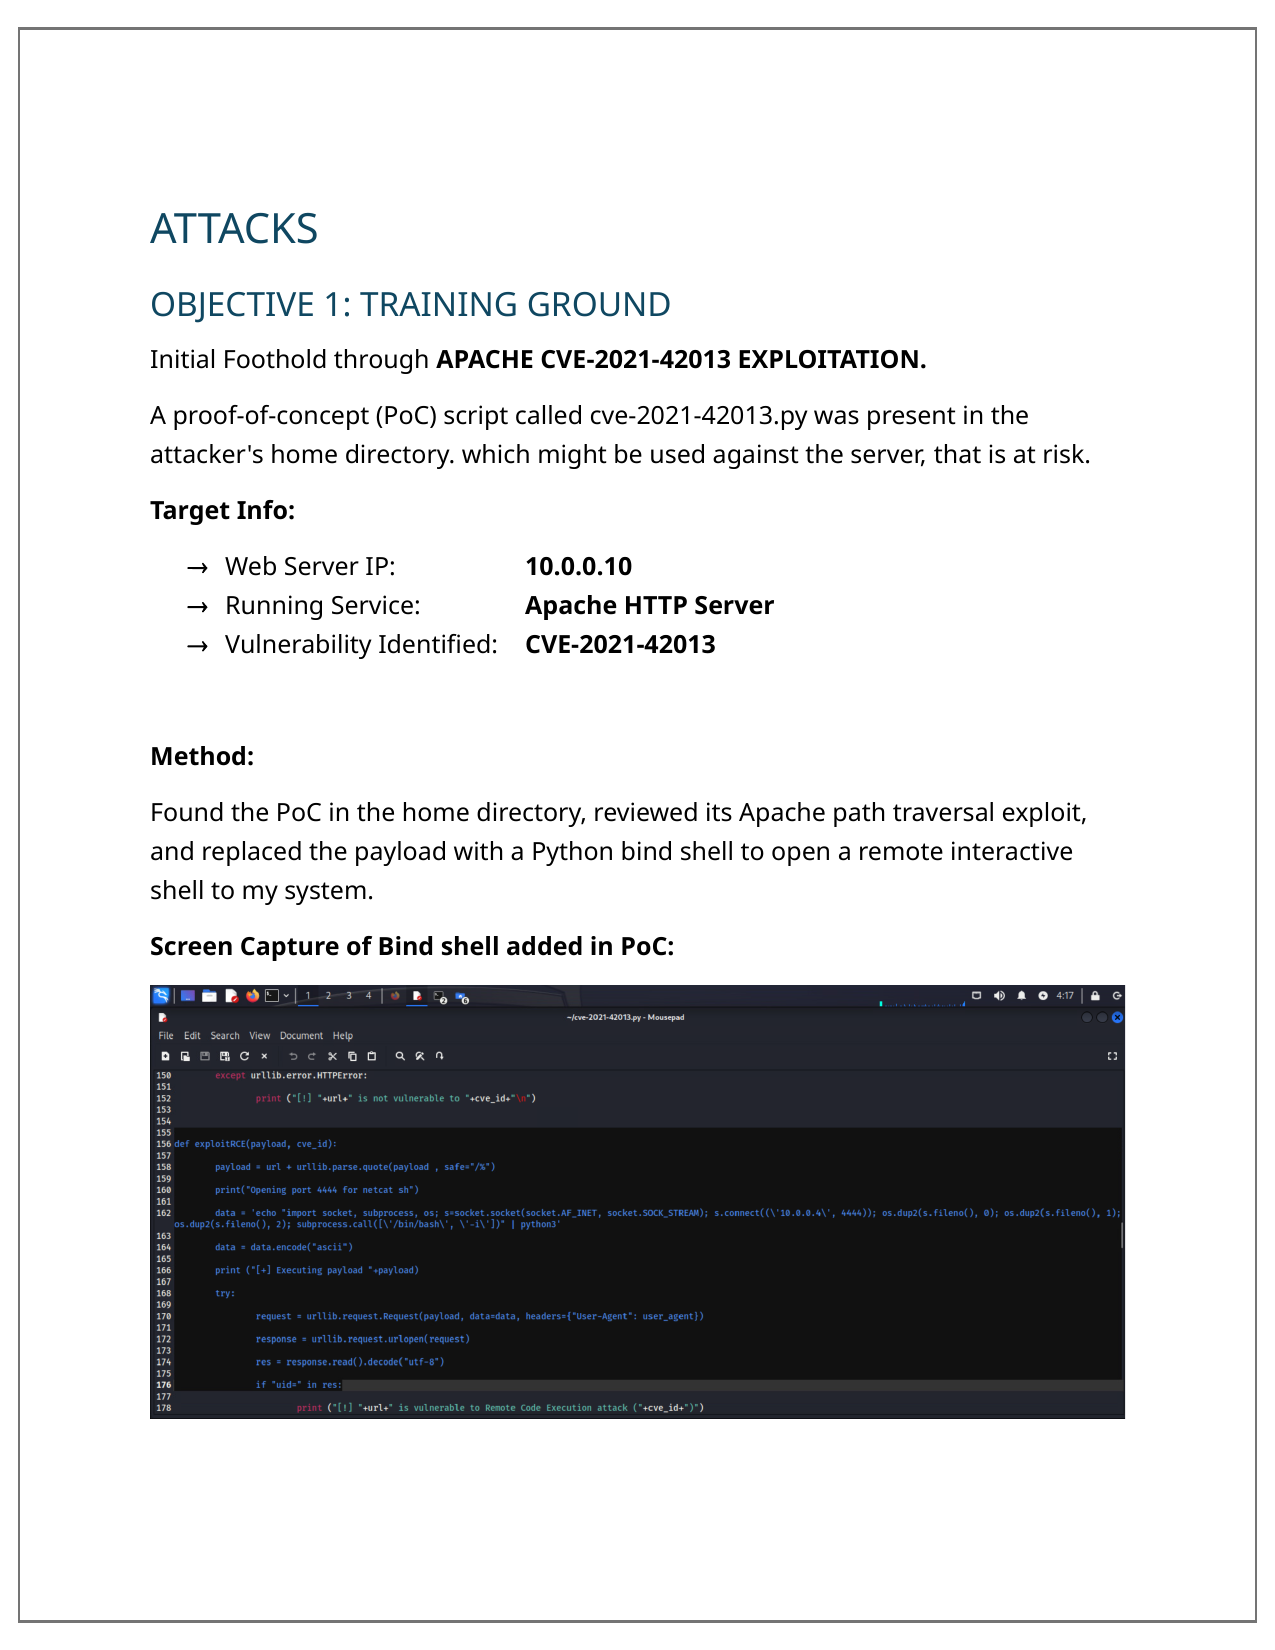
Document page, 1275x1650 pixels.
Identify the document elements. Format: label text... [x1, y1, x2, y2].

subtitle ATTACKS [150, 199, 1125, 256]
text Target Info: [150, 493, 1125, 527]
text Initial Foothold through APACHE CVE-2021-42013 EXPLOITATION. [150, 342, 1125, 376]
subtitle OBJECTIVE 1: TRAINING GROUND [150, 281, 1125, 327]
list Running Service: Apache HTTP Server [187, 588, 1125, 622]
list Vulnerability Identified: CVE-2021-42013 [187, 627, 1125, 661]
text Screen Capture of Bind shell added in PoC: [150, 928, 1125, 962]
picture [150, 984, 1125, 1419]
text A proof-of-concept (PoC) script called cve-2021-42013.py was present in the attacker's home directory. which might be used against the server, that is at risk. [150, 398, 1125, 471]
text Found the PoC in the home directory, reviewed its Apache path traversal exploit, and replaced the payload with a Python bind shell to open a remote interactive shell to my system. [150, 794, 1125, 907]
text Method: [150, 738, 1125, 772]
list Web Server IP: 10.0.0.10 [187, 548, 1125, 582]
